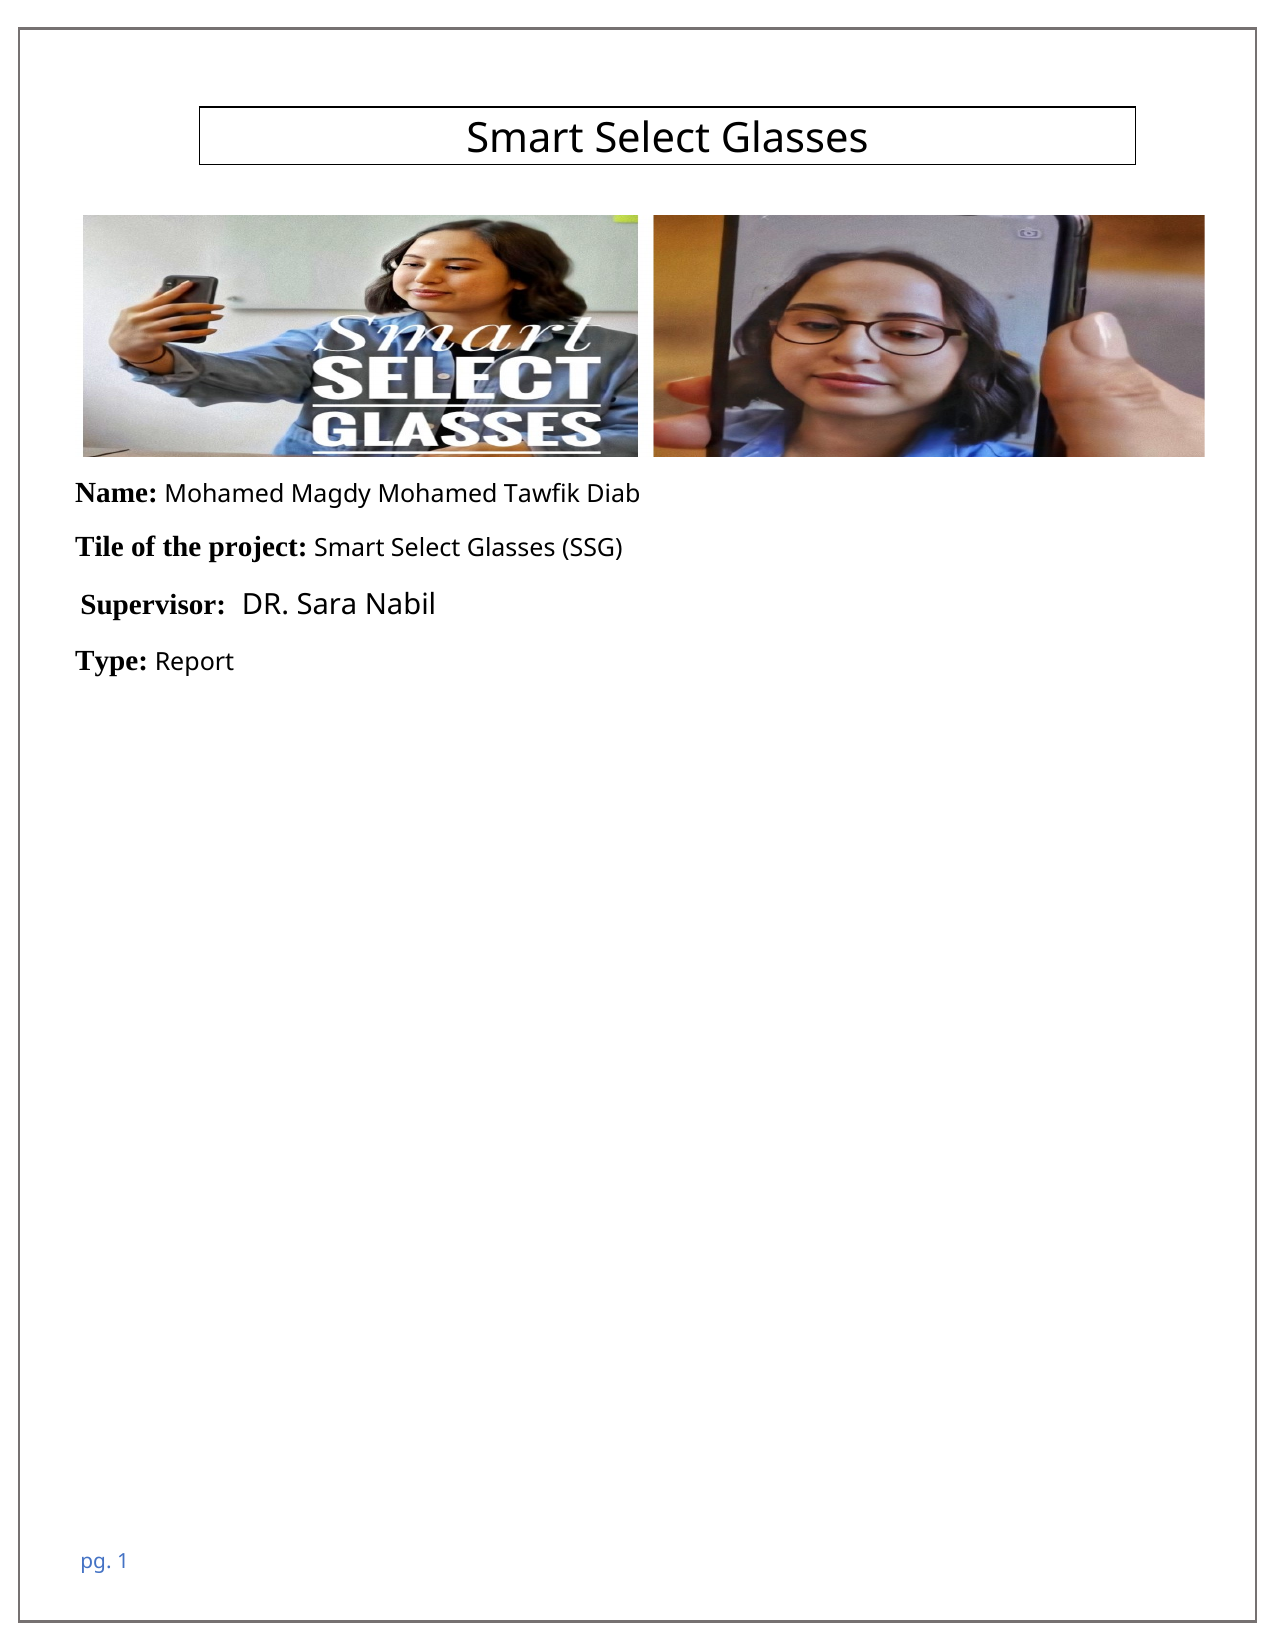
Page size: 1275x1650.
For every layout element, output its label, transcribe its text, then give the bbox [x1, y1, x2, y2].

text Supervisor: DR. Sara Nabil [75, 583, 1200, 623]
text Name: Mohamed Magdy Mohamed Tawfik Diab [75, 475, 1200, 510]
picture [75, 215, 1205, 457]
table_header Smart Select Glasses [200, 108, 1135, 164]
text Type: Report [75, 643, 1200, 677]
text Tile of the project: Smart Select Glasses (SSG) [75, 529, 1200, 564]
